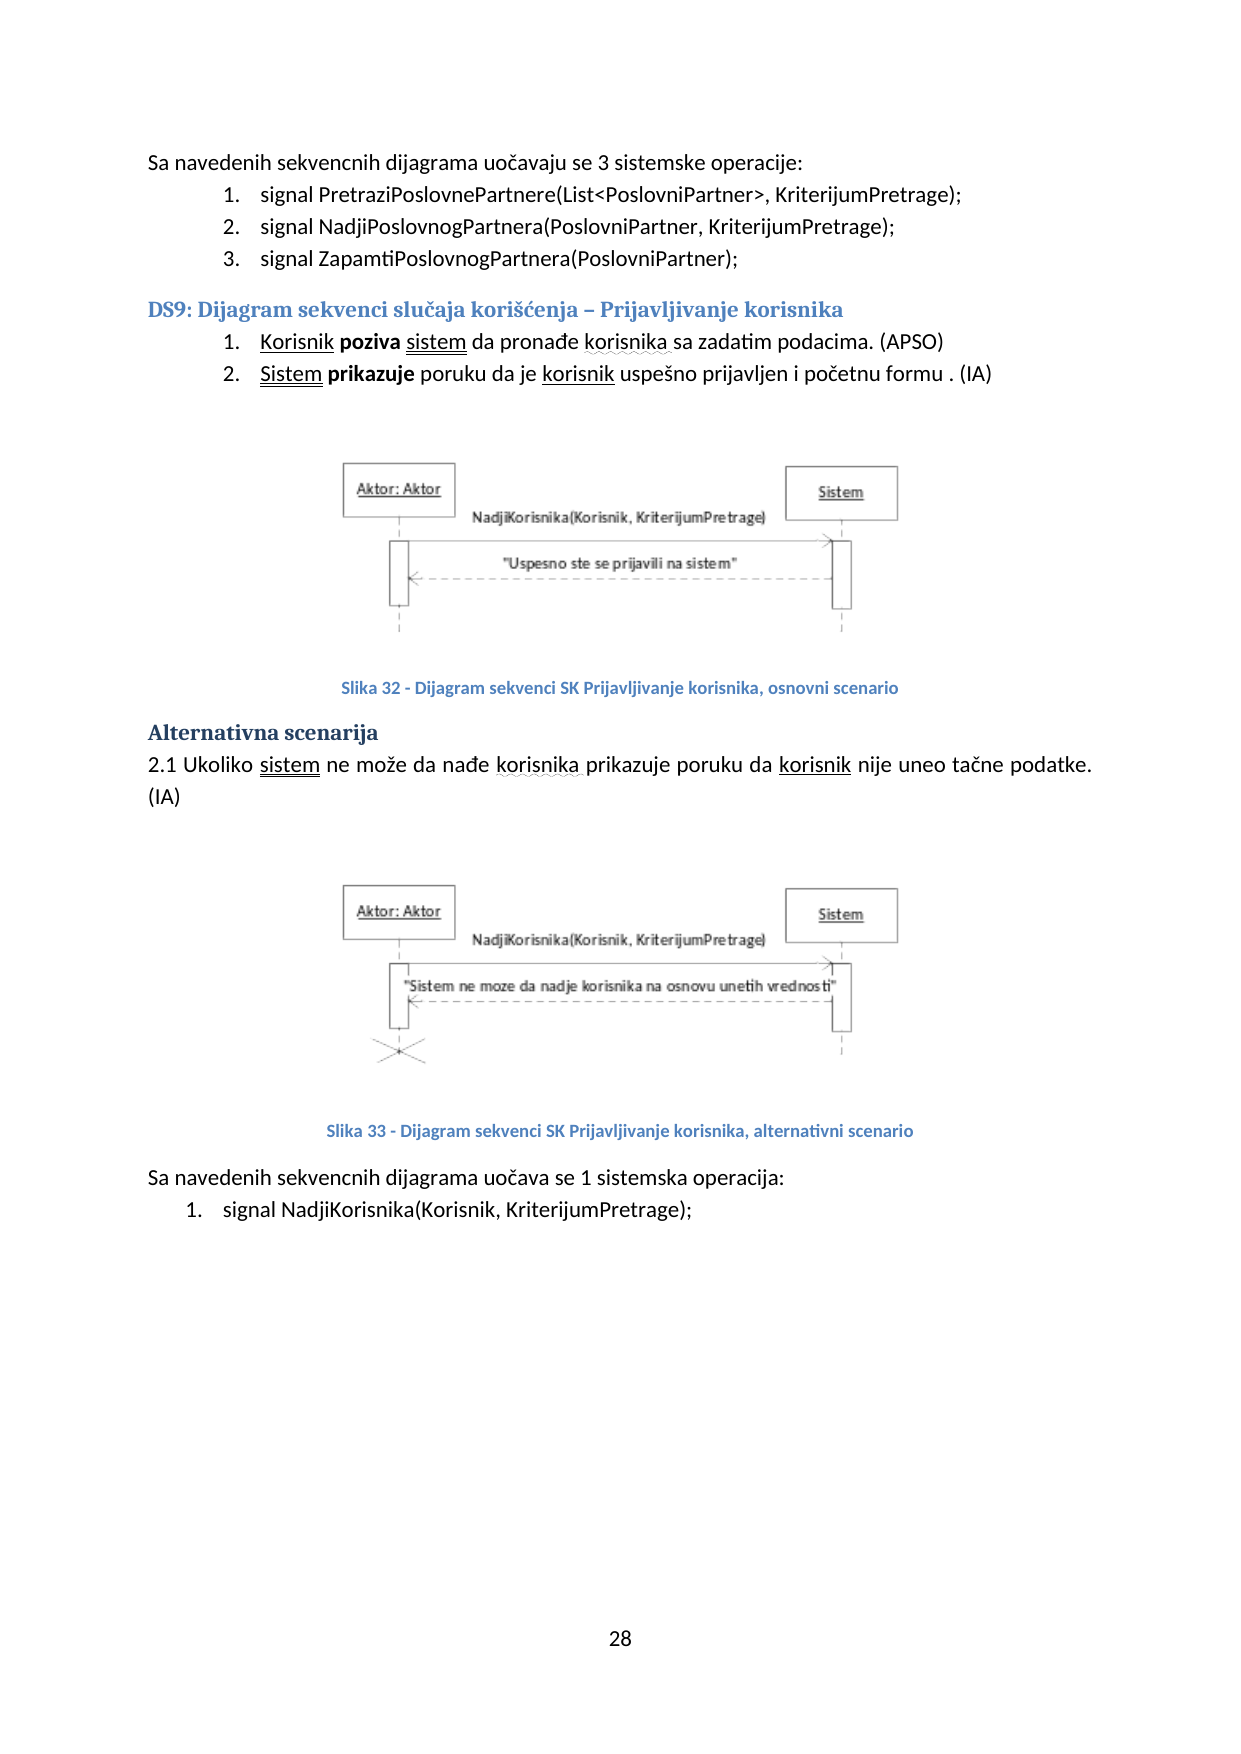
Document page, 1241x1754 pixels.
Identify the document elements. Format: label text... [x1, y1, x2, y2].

text Sa navedenih sekvencnih dijagrama uočava se 1 sistemska operacija: [148, 1163, 1093, 1191]
subtitle Alternativna scenarija [148, 719, 1093, 746]
list Sistem prikazuje poruku da je korisnik uspešno prijavljen i početnu formu . (IA) [223, 359, 1093, 388]
list Korisnik poziva sistem da pronađe korisnika sa zadatim podacima. (APSO) [223, 327, 1093, 355]
list signal NadjiPoslovnogPartnera(PoslovniPartner, KriterijumPretrage); [223, 212, 1093, 240]
text 2.1 Ukoliko sistem ne može da nađe korisnika prikazuje poruku da korisnik nije uneo tačne podatke. (IA) [148, 750, 1093, 810]
subtitle DS9: Dijagram sekvenci slučaja korišćenja – Prijavljivanje korisnika [148, 297, 1093, 323]
list signal NadjiKorisnika(Korisnik, KriterijumPretrage); [185, 1195, 1093, 1223]
text Sa navedenih sekvencnih dijagrama uočavaju se 3 sistemske operacije: [148, 148, 1093, 176]
list signal ZapamtiPoslovnogPartnera(PoslovniPartner); [223, 244, 1093, 272]
list signal PretraziPoslovnePartnere(List<PoslovniPartner>, KriterijumPretrage); [223, 180, 1093, 208]
